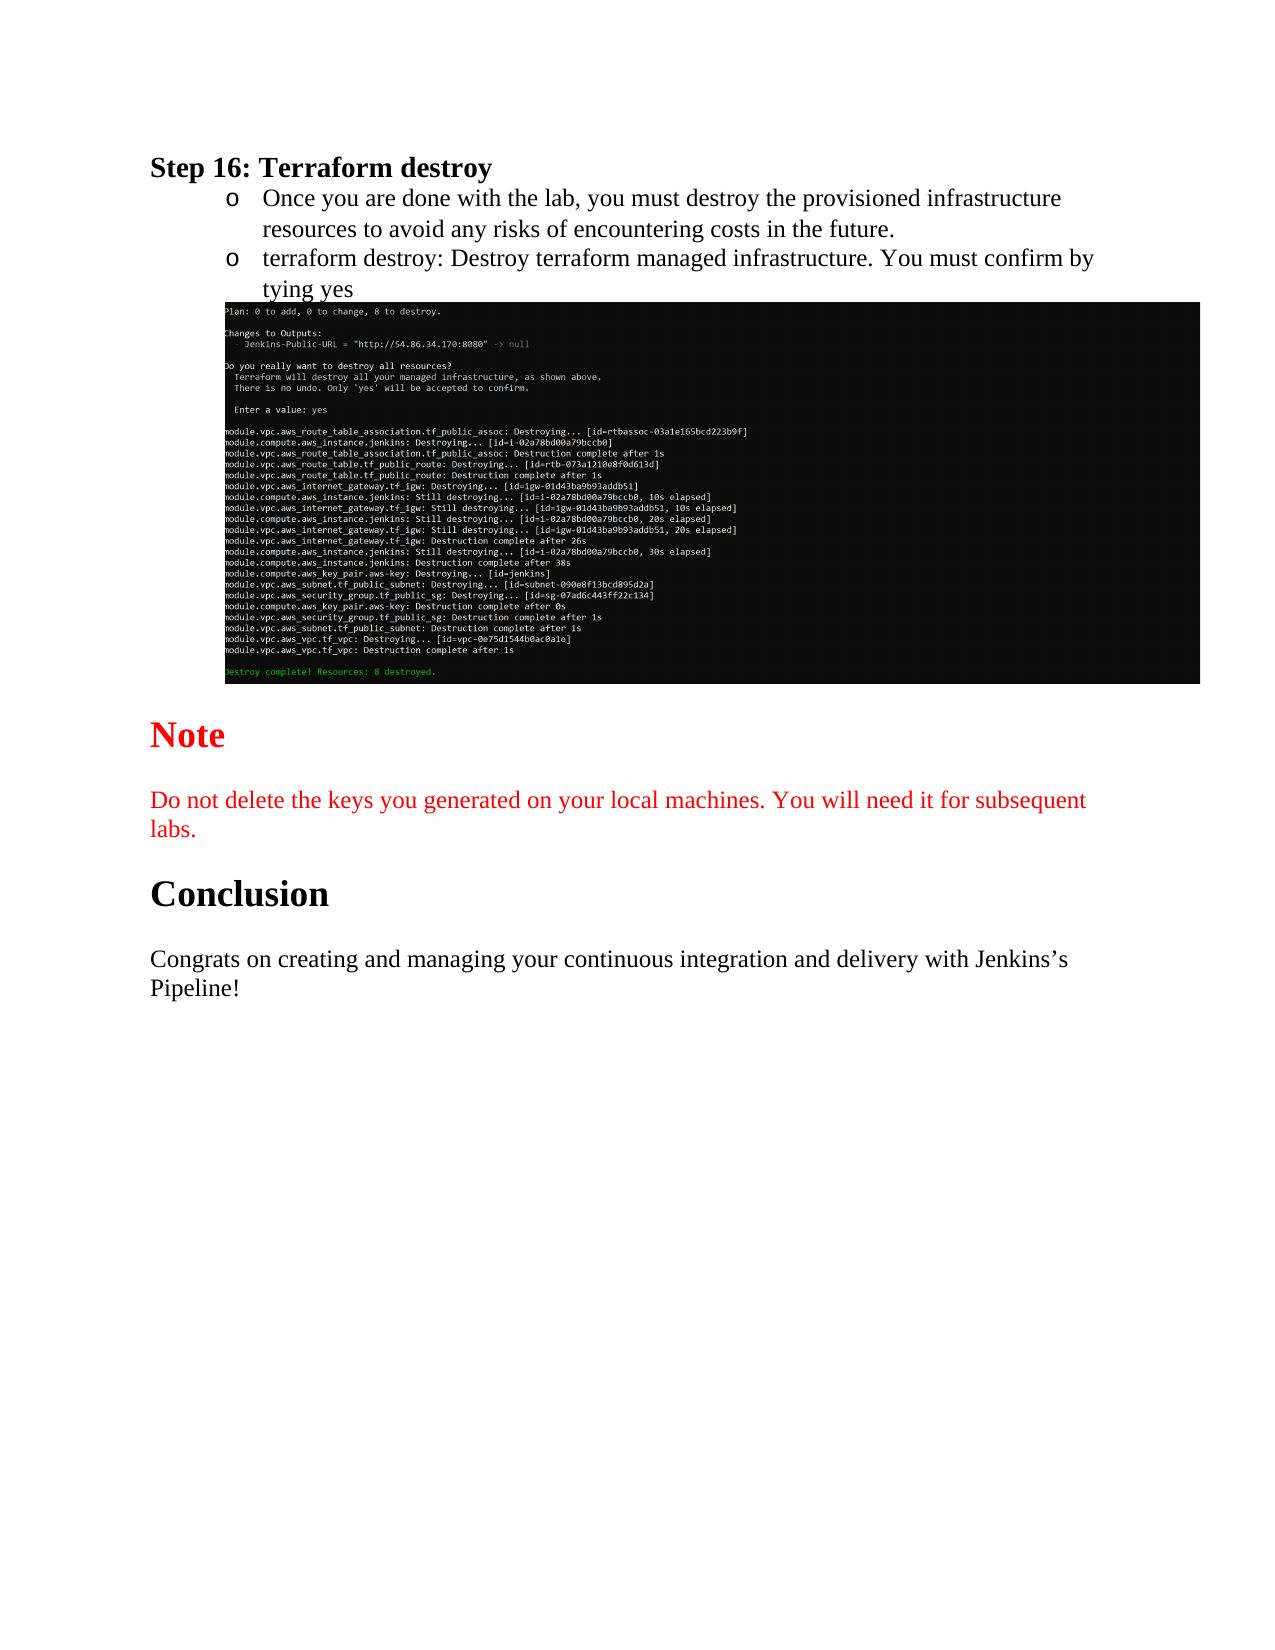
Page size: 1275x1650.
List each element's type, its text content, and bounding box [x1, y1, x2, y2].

picture [225, 302, 1200, 684]
subtitle Conclusion [150, 872, 1125, 915]
list terraform destroy: Destroy terraform managed infrastructure. You must confirm by tying yes [225, 243, 1125, 302]
subtitle Step 16: Terraform destroy [150, 150, 1125, 183]
text Congrats on creating and managing your continuous integration and delivery with Jenkins’s Pipeline! [150, 944, 1125, 1002]
text Do not delete the keys you generated on your local machines. You will need it for subsequent labs. [150, 785, 1125, 843]
list Once you are done with the lab, you must destroy the provisioned infrastructure resources to avoid any risks of encountering costs in the future. [225, 183, 1125, 243]
subtitle Note [150, 713, 1125, 756]
